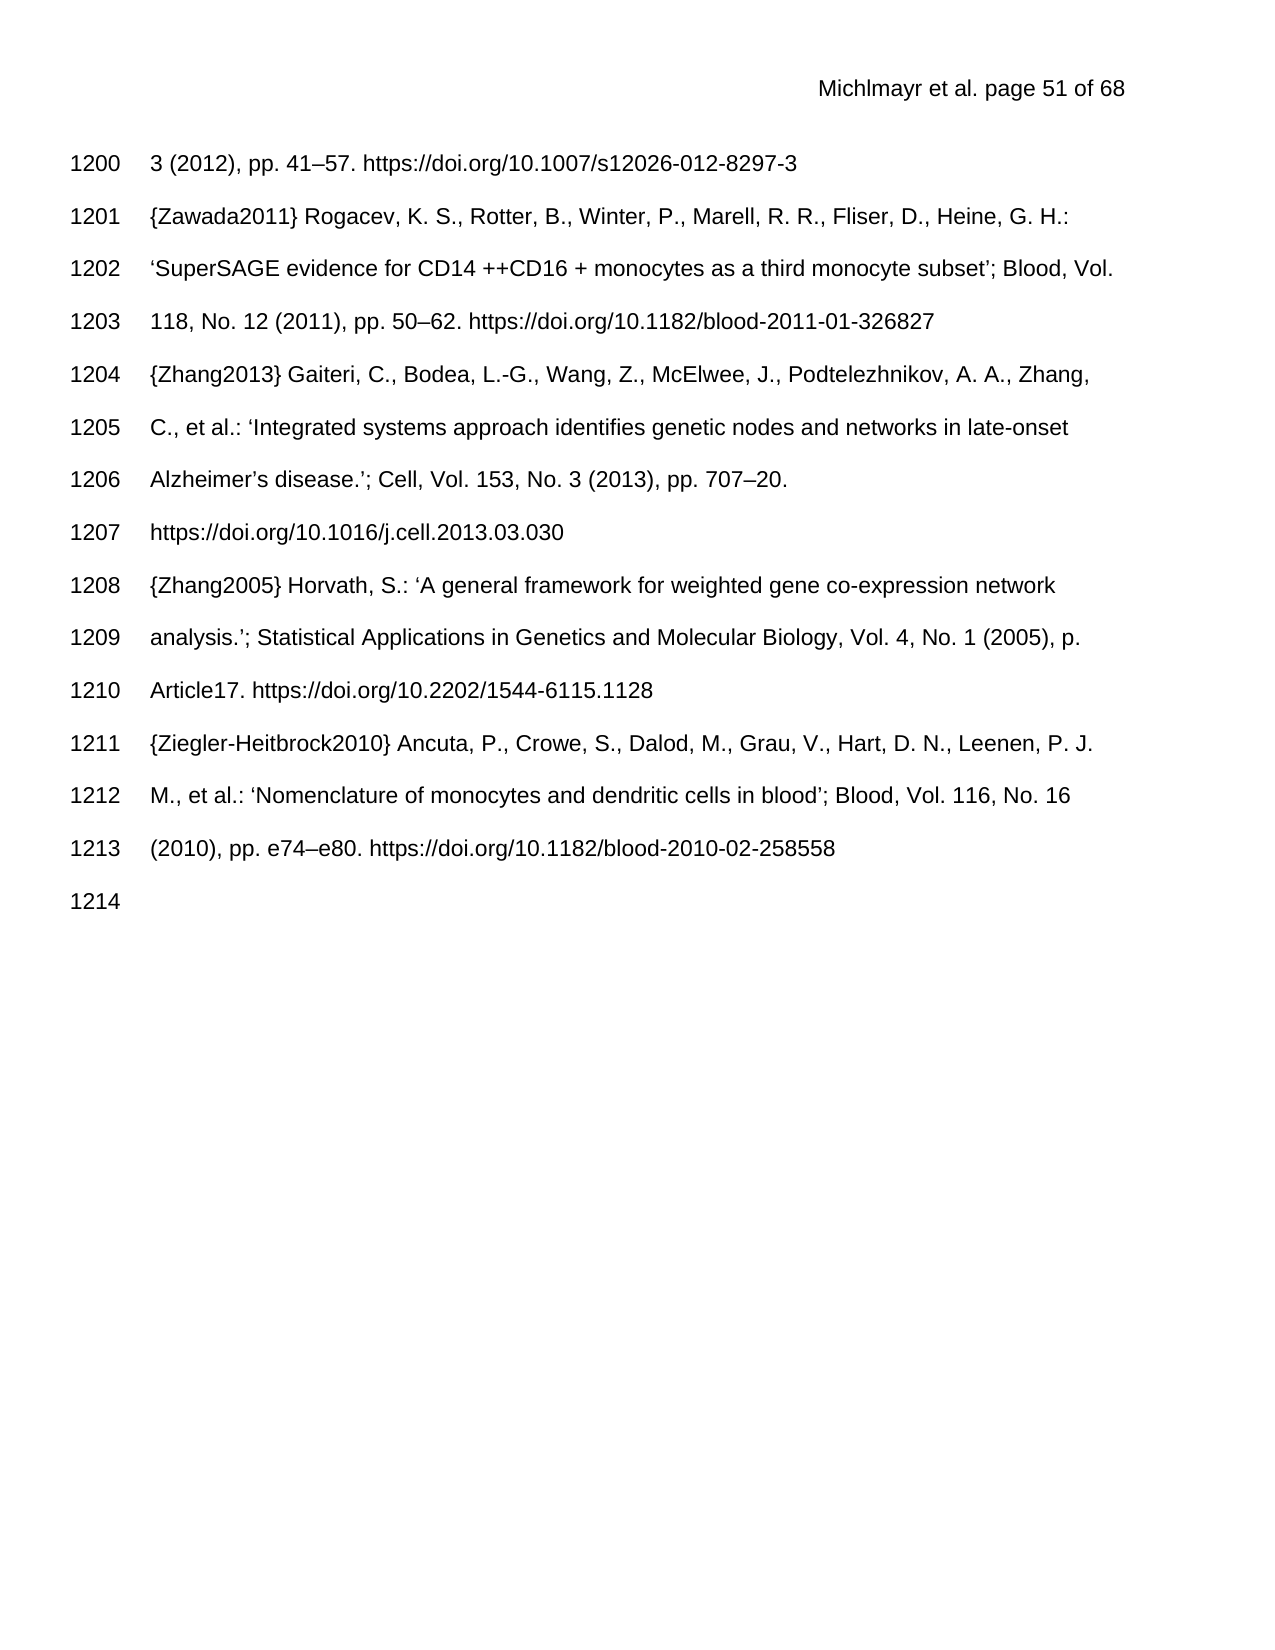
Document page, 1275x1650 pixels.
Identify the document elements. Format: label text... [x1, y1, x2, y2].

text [150, 150, 1125, 176]
text {Zhang2005} Horvath, S.: ‘A general framework for weighted gene co-expression network analysis.’; Statistical Applications in Genetics and Molecular Biology, Vol. 4, No. 1 (2005), p. Article17. https://doi.org/10.2202/1544-6115.1128 [150, 572, 1125, 703]
text {Ziegler-Heitbrock2010} Ancuta, P., Crowe, S., Dalod, M., Grau, V., Hart, D. N., Leenen, P. J. M., et al.: ‘Nomenclature of monocytes and dendritic cells in blood’; Blood, Vol. 116, No. 16 (2010), pp. e74–e80. https://doi.org/10.1182/blood-2010-02-258558 [150, 730, 1125, 862]
text {Zhang2013} Gaiteri, C., Bodea, L.-G., Wang, Z., McElwee, J., Podtelezhnikov, A. A., Zhang, C., et al.: ‘Integrated systems approach identifies genetic nodes and networks in late-onset Alzheimer’s disease.’; Cell, Vol. 153, No. 3 (2013), pp. 707–20. https://doi.org/10.1016/j.cell.2013.03.030 [150, 361, 1125, 545]
text {Zawada2011} Rogacev, K. S., Rotter, B., Winter, P., Marell, R. R., Fliser, D., Heine, G. H.: ‘SuperSAGE evidence for CD14 ++CD16 + monocytes as a third monocyte subset’; Blood, Vol. 118, No. 12 (2011), pp. 50–62. https://doi.org/10.1182/blood-2011-01-326827 [150, 203, 1125, 334]
